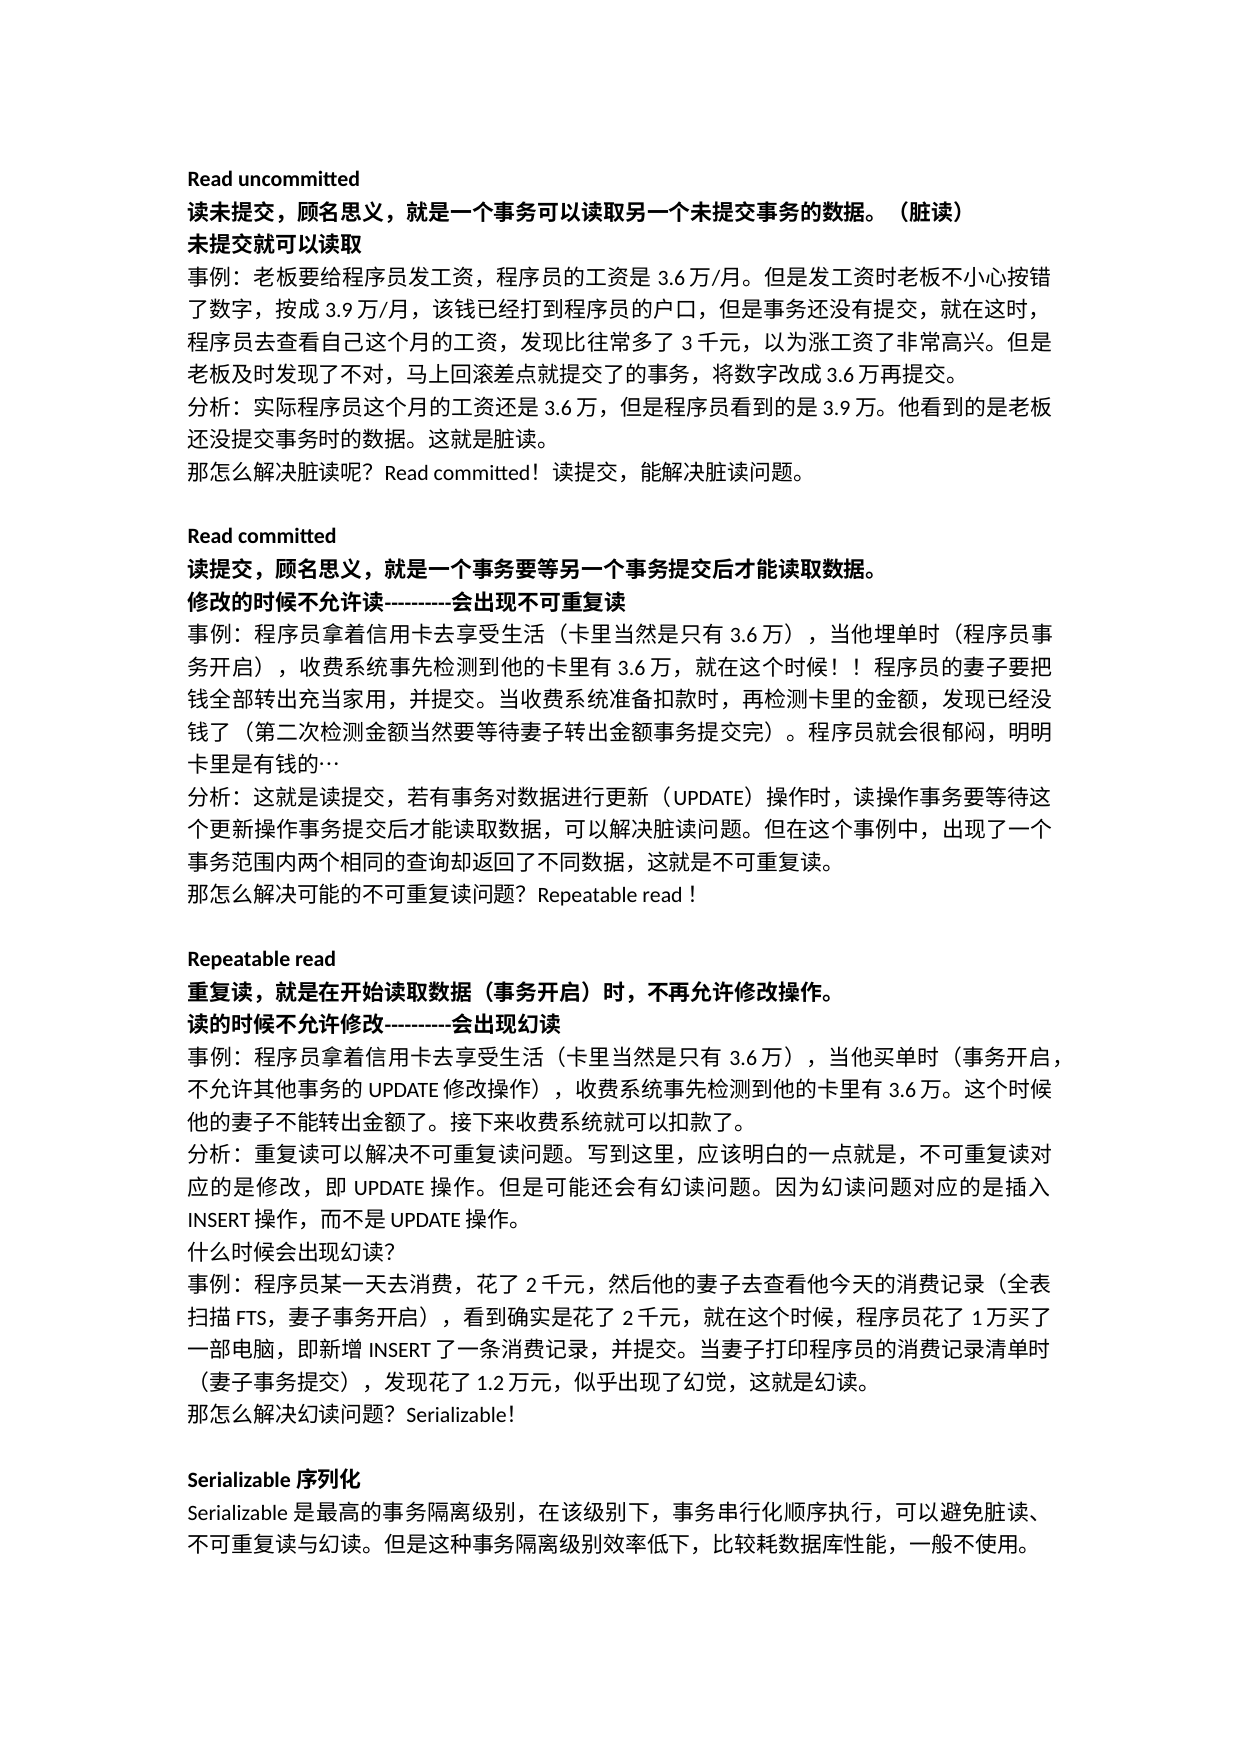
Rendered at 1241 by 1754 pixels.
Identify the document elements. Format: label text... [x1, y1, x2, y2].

text 事例：程序员拿着信用卡去享受生活（卡里当然是只有3.6万），当他买单时（事务开启，不允许其他事务的UPDATE修改操作），收费系统事先检测到他的卡里有3.6万。这个时候他的妻子不能转出金额了。接下来收费系统就可以扣款了。 [187, 1039, 1053, 1137]
text 读提交，顾名思义，就是一个事务要等另一个事务提交后才能读取数据。 [187, 552, 1053, 584]
text 那怎么解决幻读问题？Serializable！ [187, 1397, 1053, 1429]
text 事例：程序员某一天去消费，花了2千元，然后他的妻子去查看他今天的消费记录（全表扫描FTS，妻子事务开启），看到确实是花了2千元，就在这个时候，程序员花了1万买了一部电脑，即新增INSERT了一条消费记录，并提交。当妻子打印程序员的消费记录清单时（妻子事务提交），发现花了1.2万元，似乎出现了幻觉，这就是幻读。 [187, 1267, 1053, 1397]
text 事例：老板要给程序员发工资，程序员的工资是3.6万/月。但是发工资时老板不小心按错了数字，按成3.9万/月，该钱已经打到程序员的户口，但是事务还没有提交，就在这时，程序员去查看自己这个月的工资，发现比往常多了3千元，以为涨工资了非常高兴。但是老板及时发现了不对，马上回滚差点就提交了的事务，将数字改成3.6万再提交。 [187, 259, 1053, 389]
text 读的时候不允许修改----------会出现幻读 [187, 1007, 1053, 1039]
text Serializable 序列化 [187, 1462, 1053, 1494]
text 未提交就可以读取 [187, 227, 1053, 259]
text 读未提交，顾名思义，就是一个事务可以读取另一个未提交事务的数据。（脏读） [187, 194, 1053, 227]
text 修改的时候不允许读----------会出现不可重复读 [187, 584, 1053, 617]
text 那怎么解决脏读呢？Read committed！读提交，能解决脏读问题。 [187, 454, 1053, 487]
text 那怎么解决可能的不可重复读问题？Repeatable read ！ [187, 877, 1053, 909]
text Read committed [187, 519, 1053, 552]
text 分析：这就是读提交，若有事务对数据进行更新（UPDATE）操作时，读操作事务要等待这个更新操作事务提交后才能读取数据，可以解决脏读问题。但在这个事例中，出现了一个事务范围内两个相同的查询却返回了不同数据，这就是不可重复读。 [187, 779, 1053, 877]
text 什么时候会出现幻读？ [187, 1234, 1053, 1267]
text 分析：重复读可以解决不可重复读问题。写到这里，应该明白的一点就是，不可重复读对应的是修改，即UPDATE操作。但是可能还会有幻读问题。因为幻读问题对应的是插入INSERT操作，而不是UPDATE操作。 [187, 1137, 1053, 1234]
text 分析：实际程序员这个月的工资还是3.6万，但是程序员看到的是3.9万。他看到的是老板还没提交事务时的数据。这就是脏读。 [187, 389, 1053, 454]
text 重复读，就是在开始读取数据（事务开启）时，不再允许修改操作。 [187, 974, 1053, 1007]
text Repeatable read [187, 942, 1053, 974]
text 事例：程序员拿着信用卡去享受生活（卡里当然是只有3.6万），当他埋单时（程序员事务开启），收费系统事先检测到他的卡里有3.6万，就在这个时候！！程序员的妻子要把钱全部转出充当家用，并提交。当收费系统准备扣款时，再检测卡里的金额，发现已经没钱了（第二次检测金额当然要等待妻子转出金额事务提交完）。程序员就会很郁闷，明明卡里是有钱的… [187, 617, 1053, 779]
text Read uncommitted [187, 162, 1053, 194]
text Serializable 是最高的事务隔离级别，在该级别下，事务串行化顺序执行，可以避免脏读、不可重复读与幻读。但是这种事务隔离级别效率低下，比较耗数据库性能，一般不使用。 [187, 1494, 1053, 1559]
